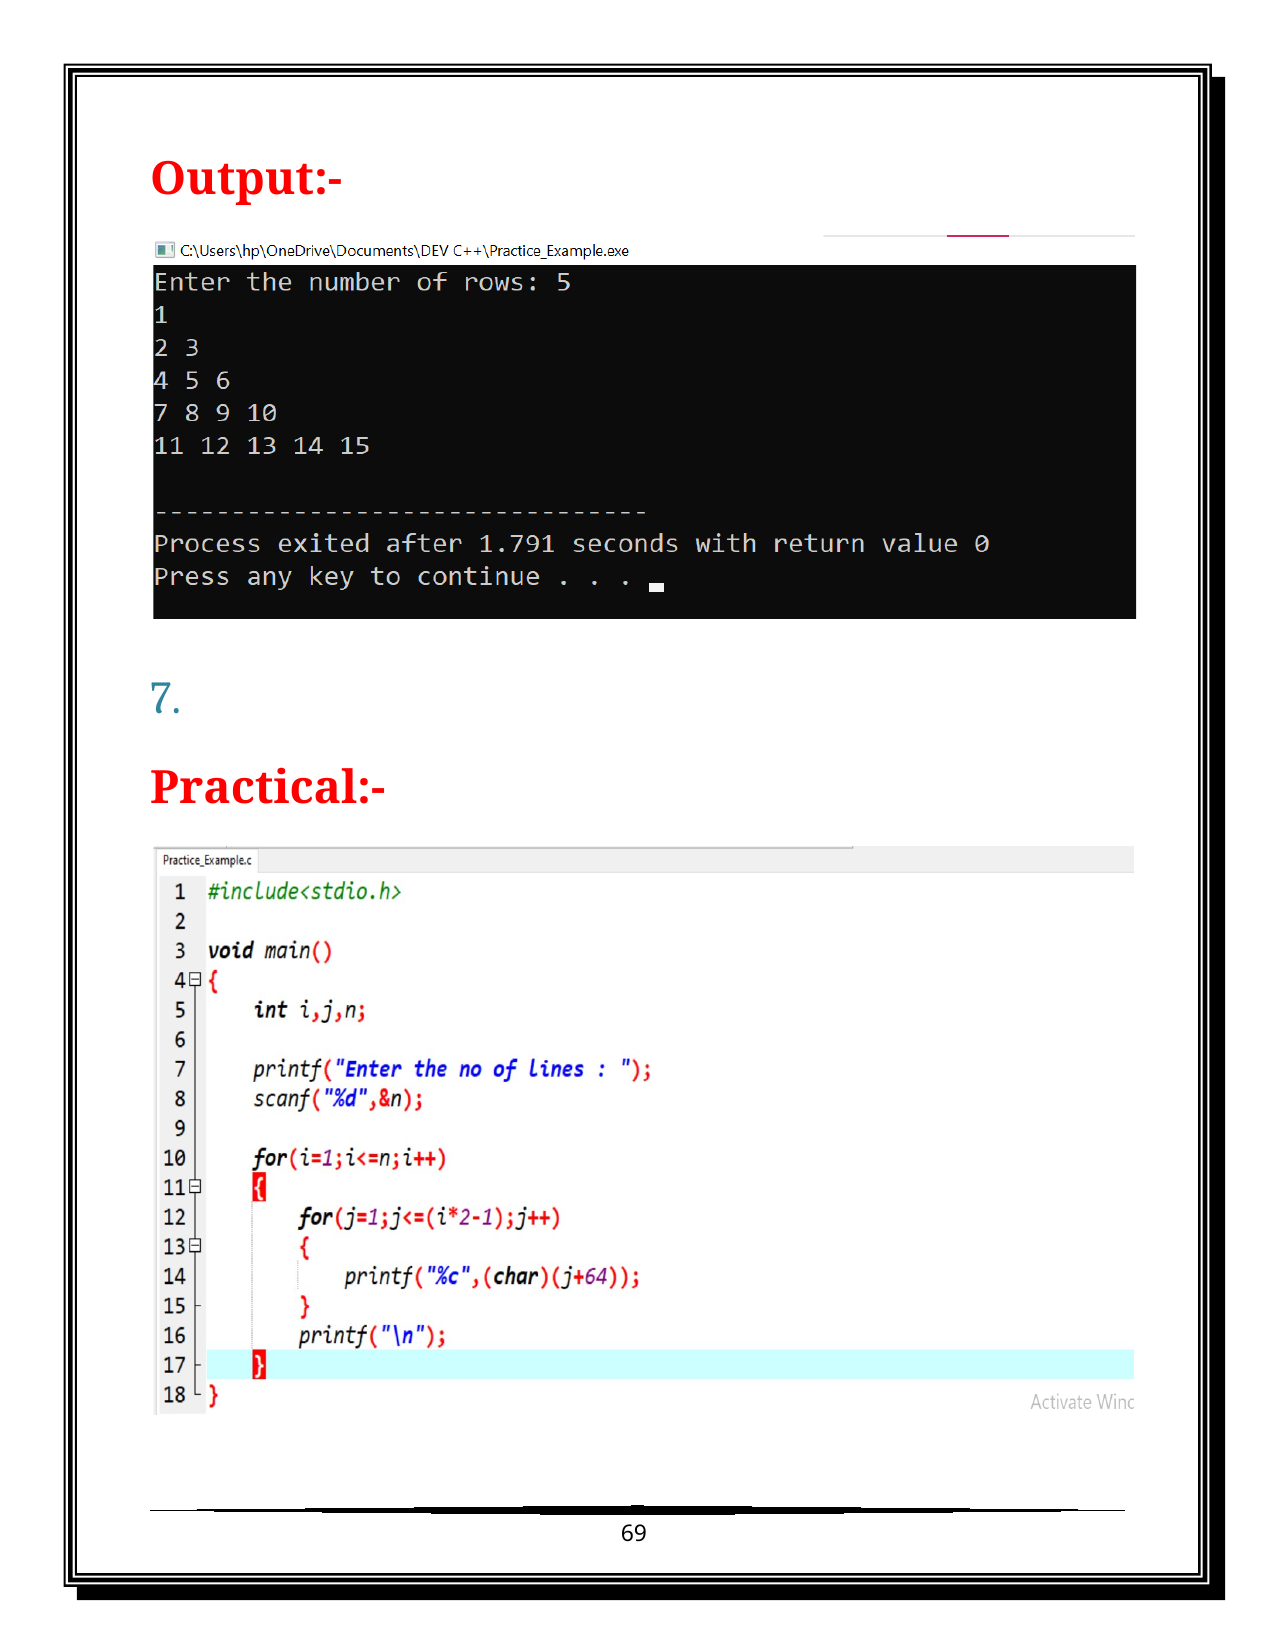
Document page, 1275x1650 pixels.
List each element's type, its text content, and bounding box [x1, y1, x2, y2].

picture [153, 235, 1137, 619]
text Output:- [150, 150, 1171, 206]
text 7. [150, 672, 1171, 725]
picture [153, 846, 1134, 1415]
subtitle Practical:- [150, 755, 1171, 817]
